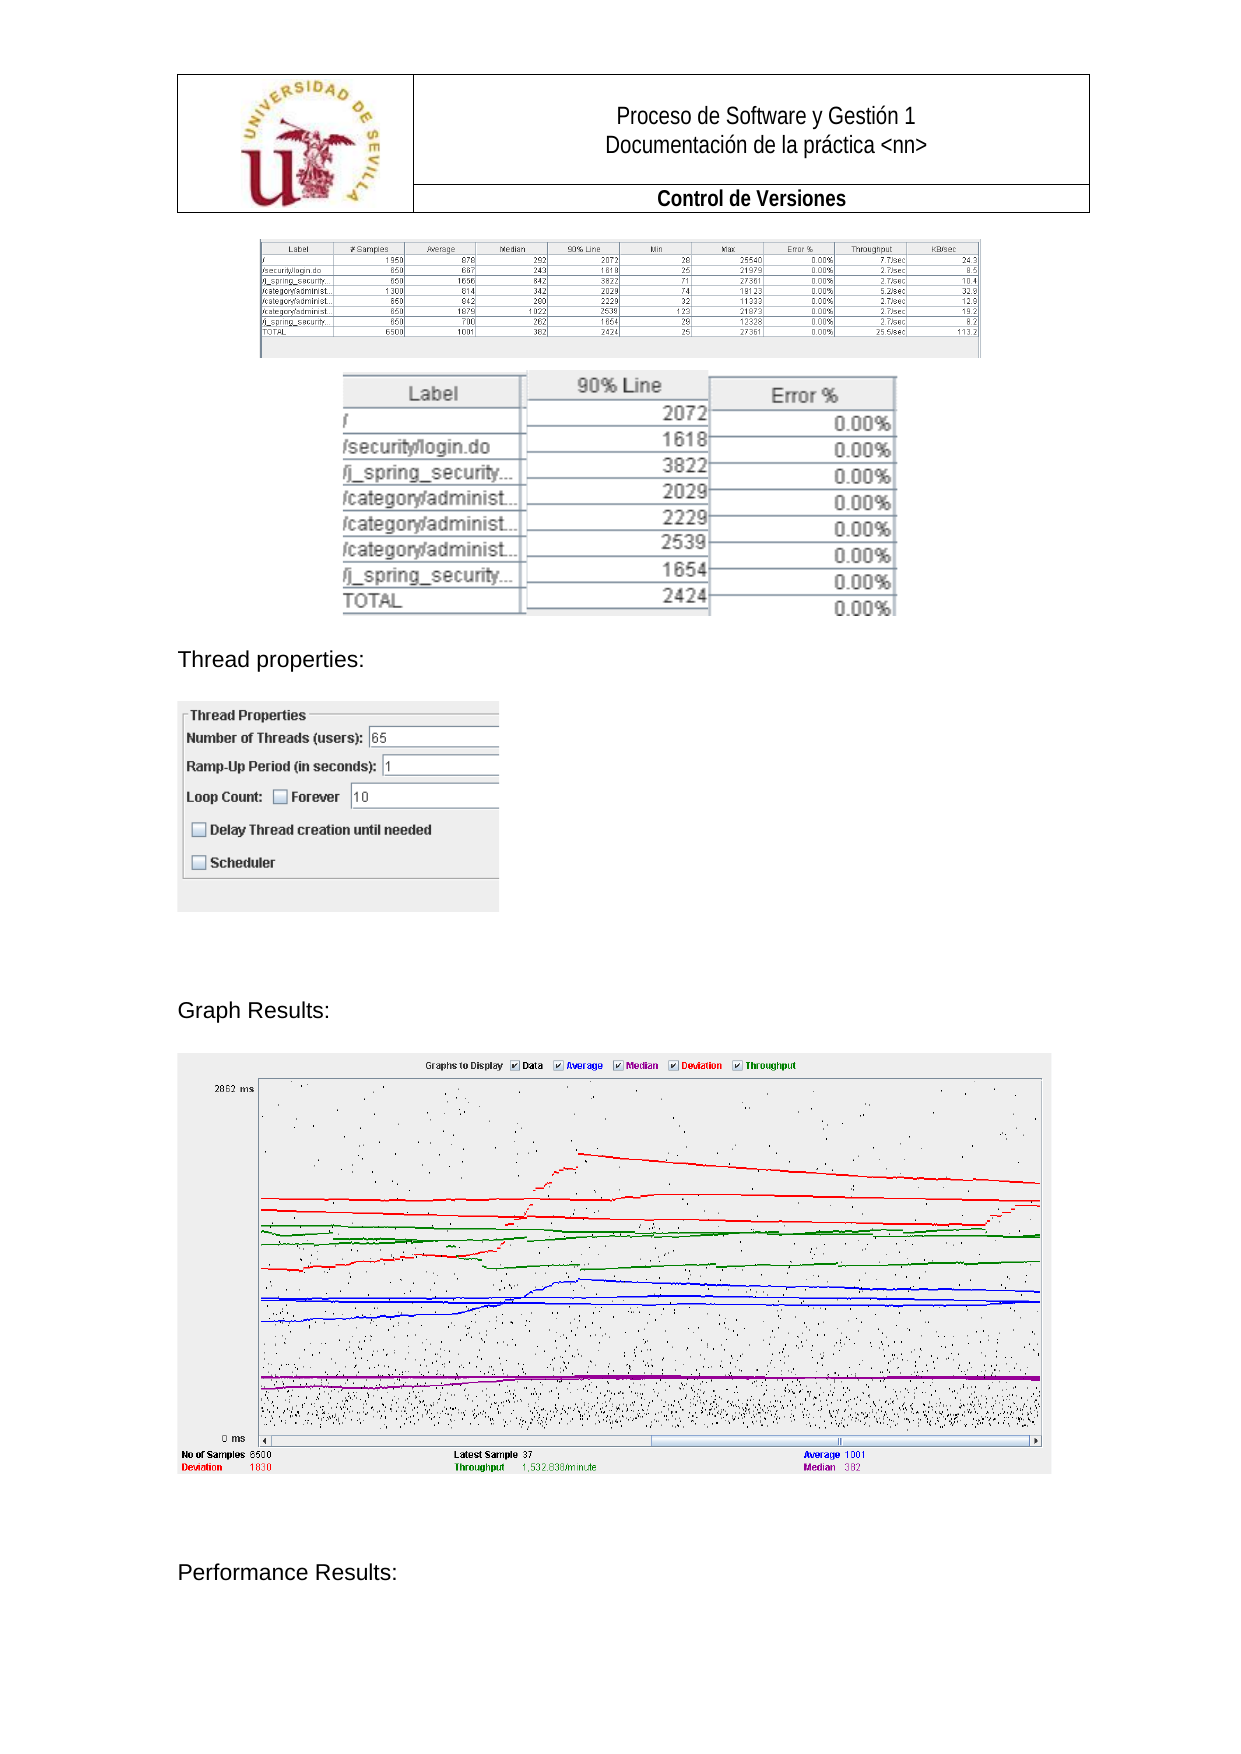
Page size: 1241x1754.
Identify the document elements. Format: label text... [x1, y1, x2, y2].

picture [240, 79, 381, 208]
picture [259, 239, 982, 358]
picture [342, 370, 898, 616]
text Graph Results: [177, 997, 1063, 1023]
text Thread properties: [177, 646, 1063, 672]
text Performance Results: [177, 1559, 1063, 1585]
picture [177, 701, 500, 912]
picture [177, 1053, 1052, 1474]
